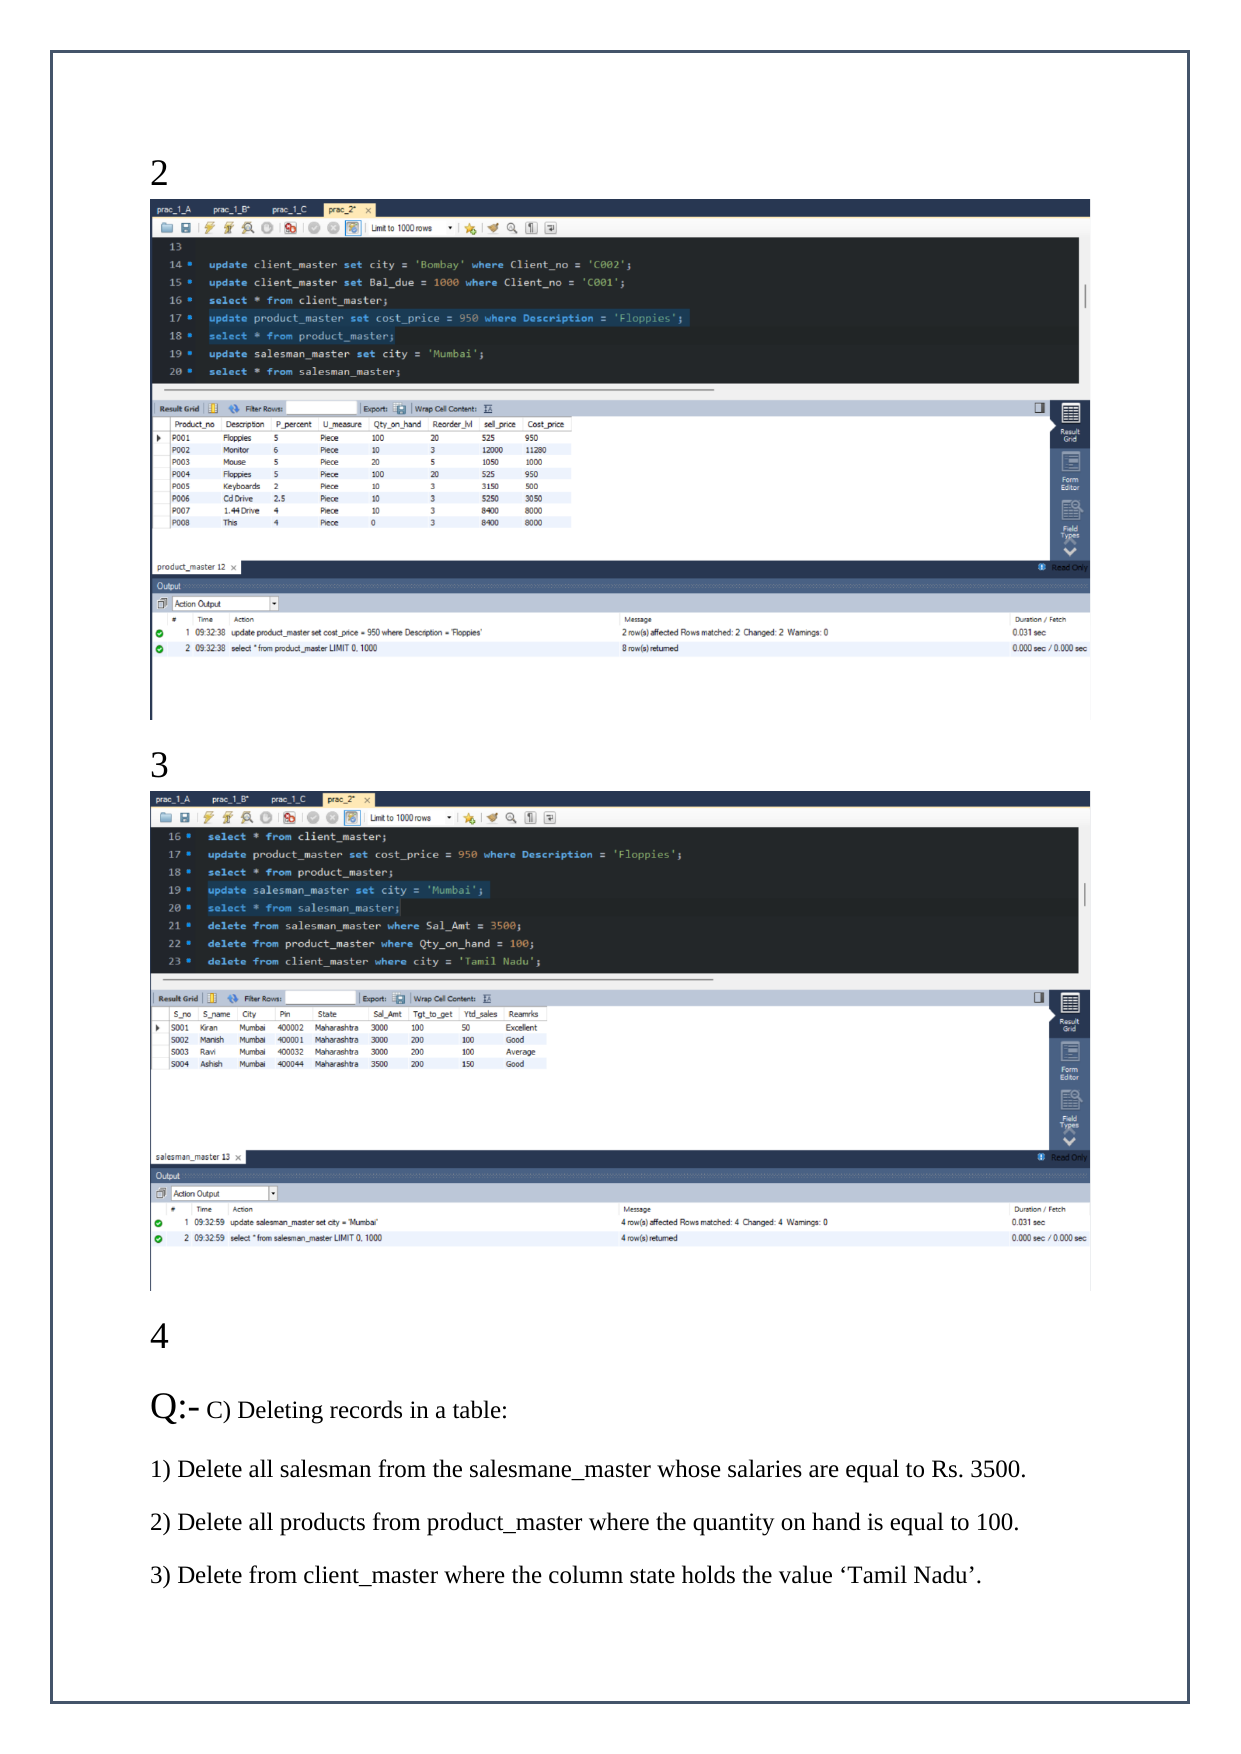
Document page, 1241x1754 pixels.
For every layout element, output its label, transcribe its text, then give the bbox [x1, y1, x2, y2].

text 2 [150, 150, 1090, 199]
picture [150, 791, 1091, 1291]
text 3 [150, 742, 1090, 791]
text 2) Delete all products from product_master where the quantity on hand is equal to 100. [150, 1507, 1090, 1536]
text Q:- C) Deleting records in a table: [150, 1384, 1090, 1427]
picture [150, 199, 1091, 720]
text 4 [150, 1313, 1090, 1357]
text 3) Delete from client_master where the column state holds the value ‘Tamil Nadu’. [150, 1560, 1090, 1588]
text 1) Delete all salesman from the salesmane_master whose salaries are equal to Rs. 3500. [150, 1454, 1090, 1483]
